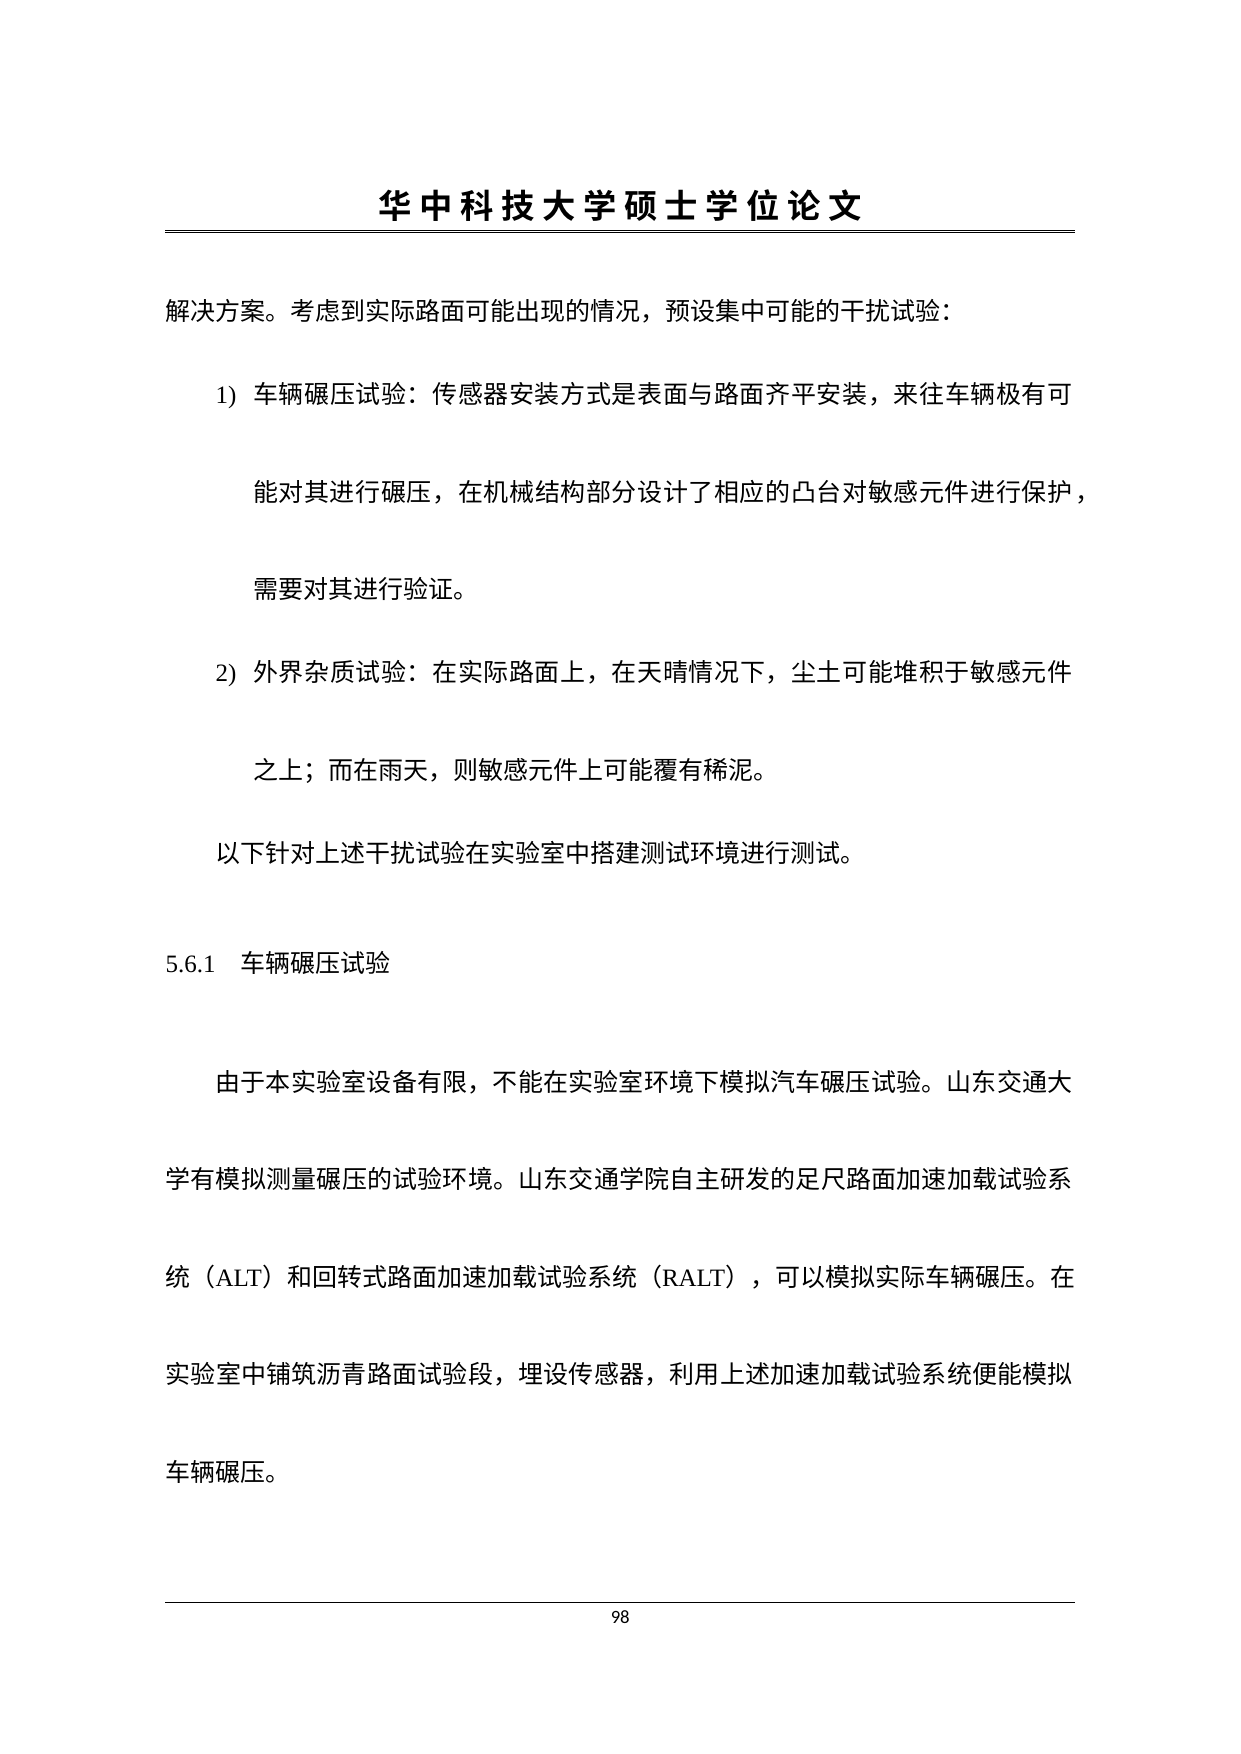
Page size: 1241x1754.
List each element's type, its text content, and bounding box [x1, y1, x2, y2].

list 车辆碾压试验 [165, 929, 1075, 994]
text 以下针对上述干扰试验在实验室中搭建测试环境进行测试。 [215, 819, 1075, 884]
list 外界杂质试验：在实际路面上，在天晴情况下，尘土可能堆积于敏感元件之上；而在雨天，则敏感元件上可能覆有稀泥。 [215, 638, 1075, 801]
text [165, 277, 1075, 342]
list 车辆碾压试验：传感器安装方式是表面与路面齐平安装，来往车辆极有可能对其进行碾压，在机械结构部分设计了相应的凸台对敏感元件进行保护，需要对其进行验证。 [215, 360, 1075, 620]
text 由于本实验室设备有限，不能在实验室环境下模拟汽车碾压试验。山东交通大学有模拟测量碾压的试验环境。山东交通学院自主研发的足尺路面加速加载试验系统（ALT）和回转式路面加速加载试验系统（RALT），可以模拟实际车辆碾压。在实验室中铺筑沥青路面试验段，埋设传感器，利用上述加速加载试验系统便能模拟车辆碾压。 [165, 1048, 1075, 1503]
